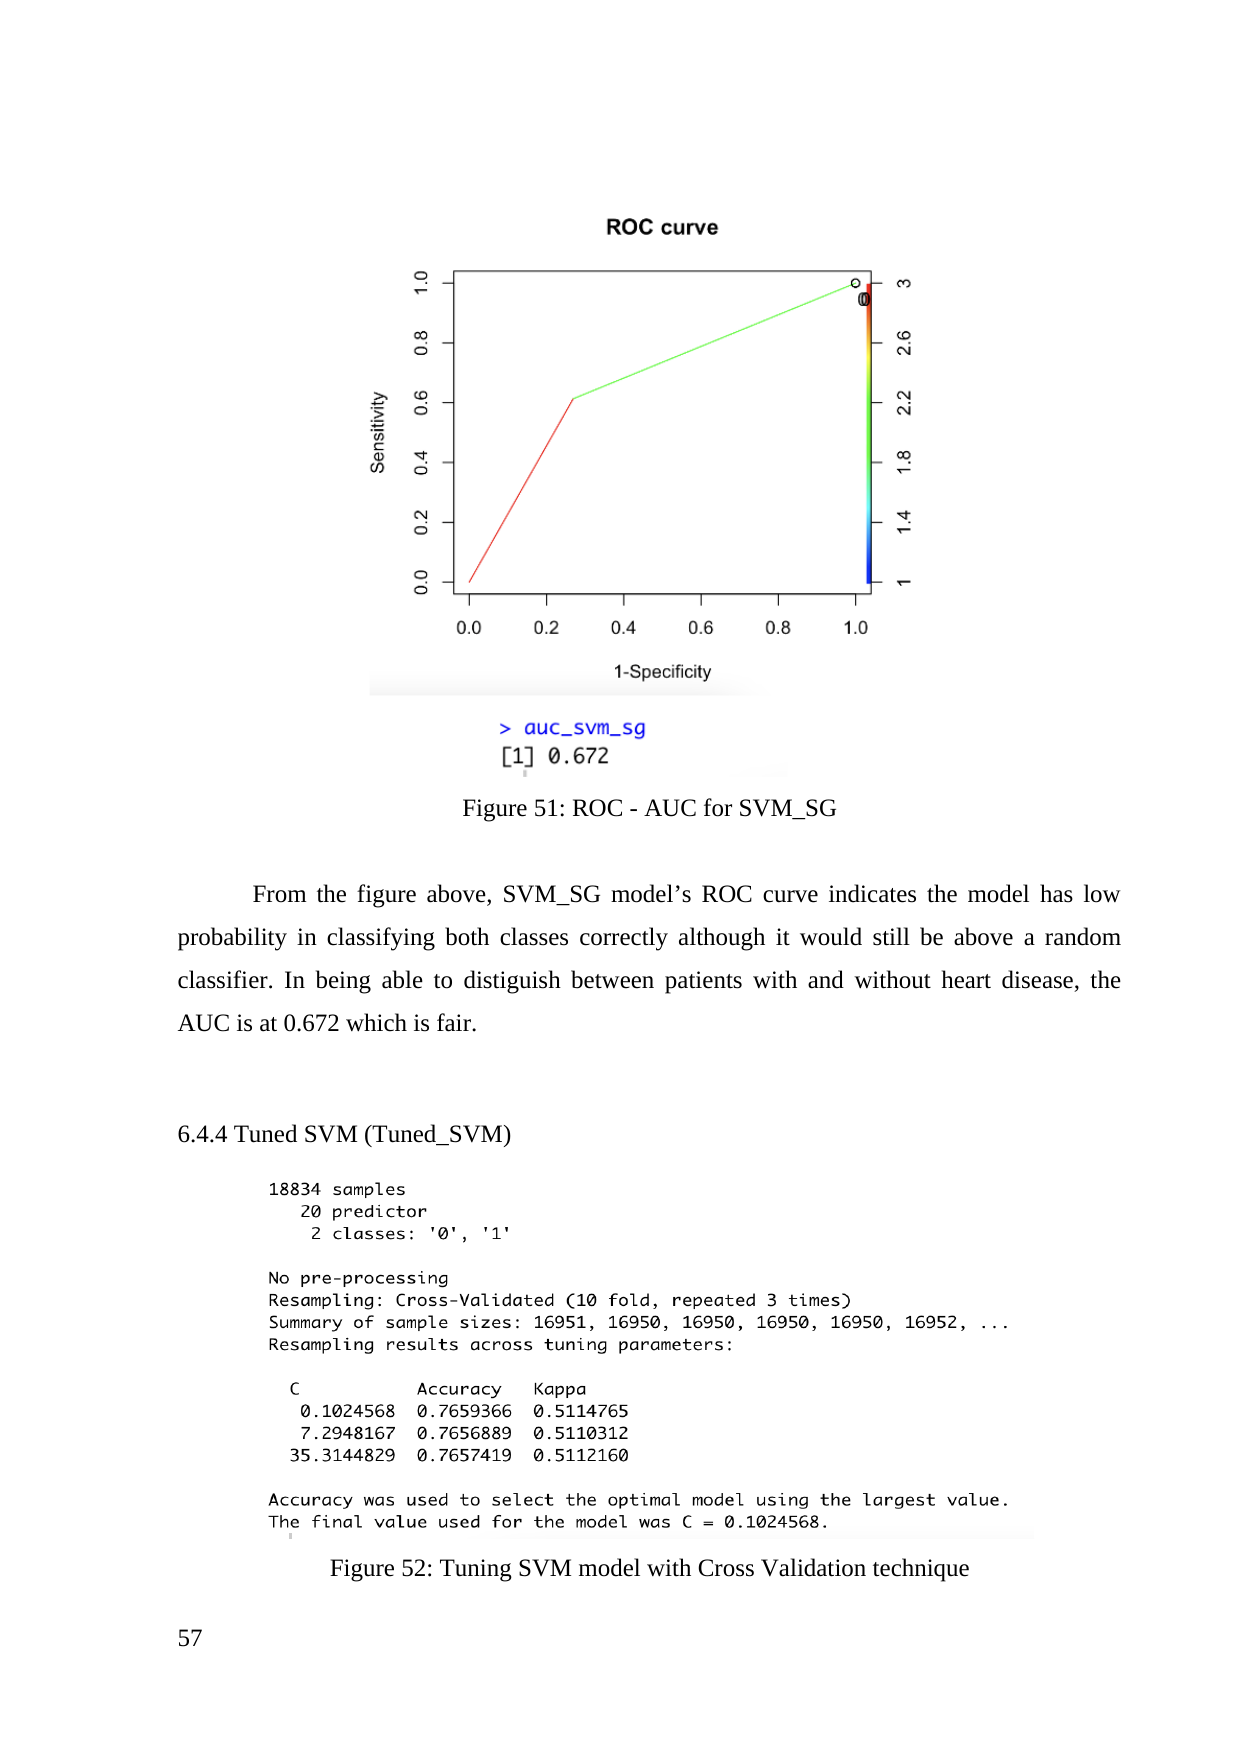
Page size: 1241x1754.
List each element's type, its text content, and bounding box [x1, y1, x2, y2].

picture [306, 190, 994, 779]
picture [265, 1175, 1035, 1539]
text From the figure above, SVM_SG model’s ROC curve indicates the model has low probability in classifying both classes correctly although it would still be above a random classifier. In being able to distiguish between patients with and without heart disease, the AUC is at 0.672 which is fair. [177, 879, 1122, 1037]
subtitle 6.4.4 Tuned SVM (Tuned_SVM) [177, 1119, 1122, 1148]
